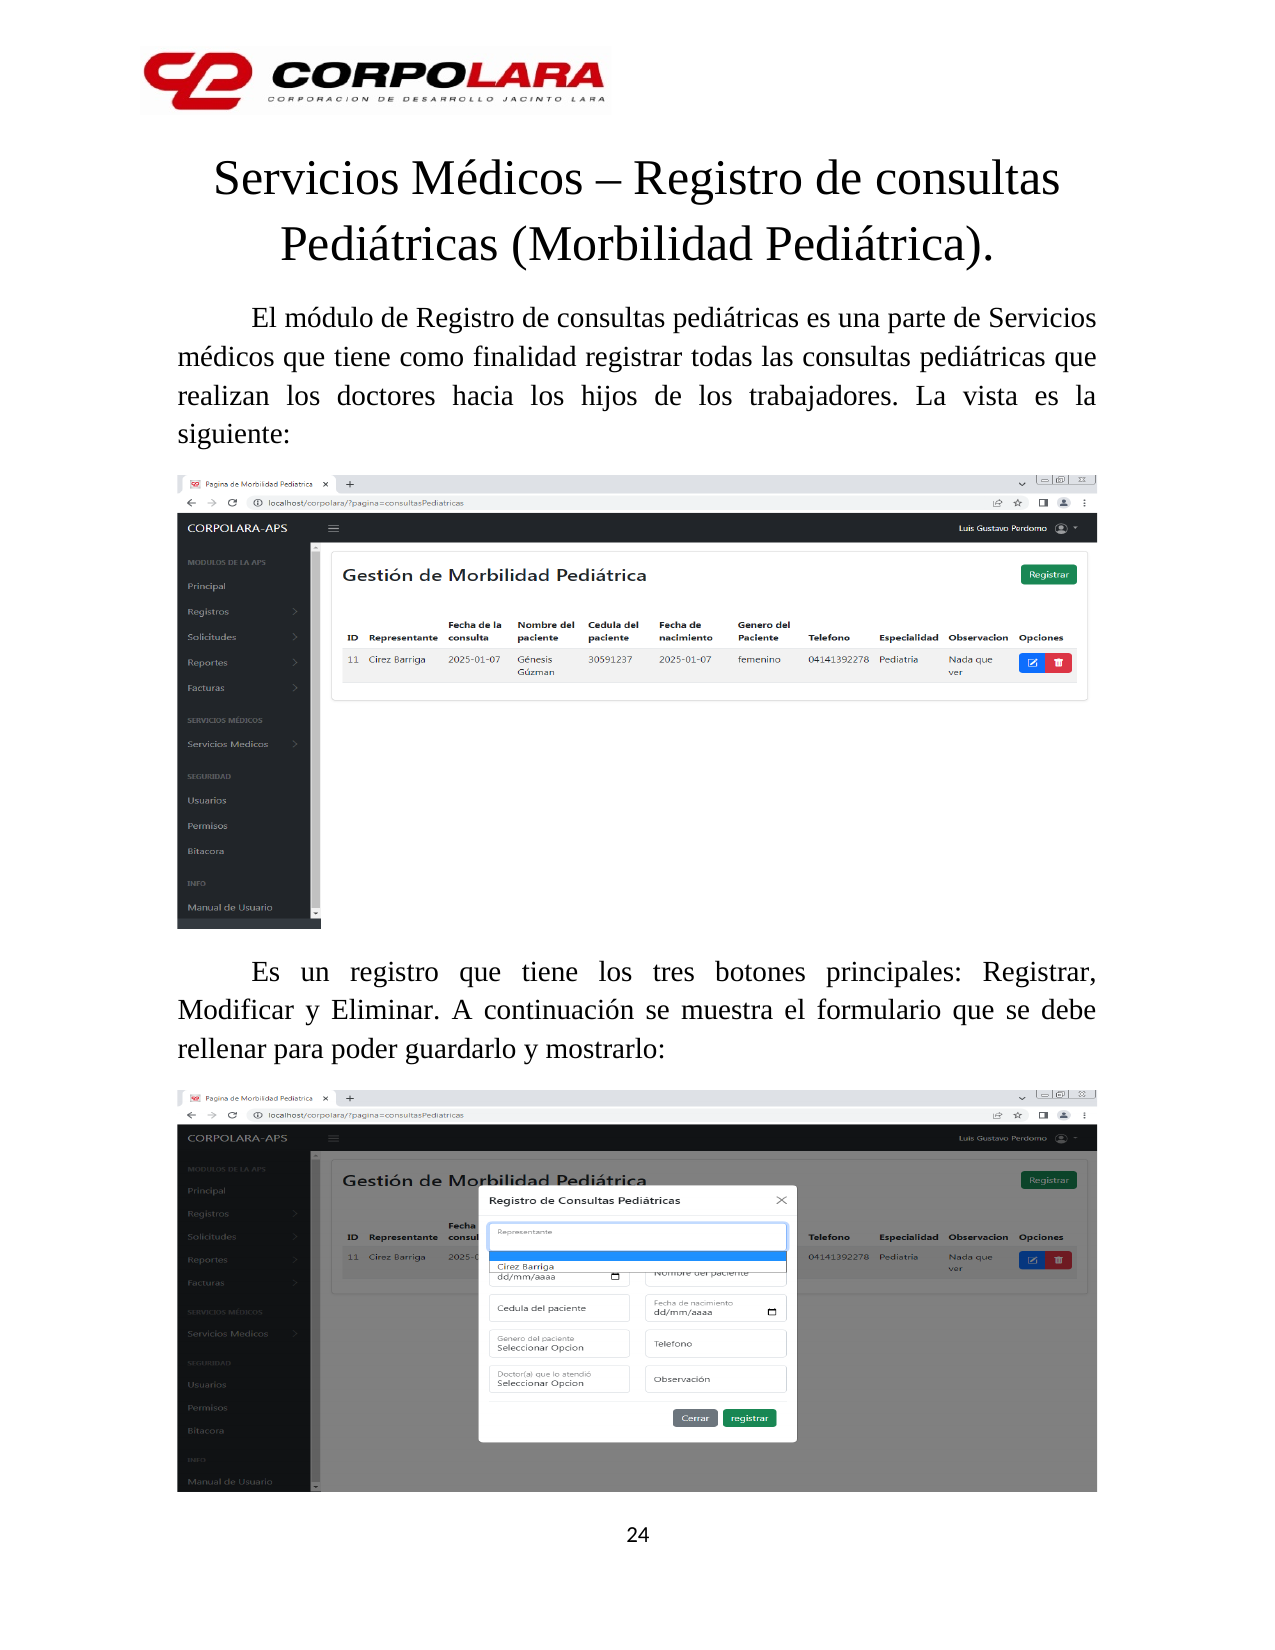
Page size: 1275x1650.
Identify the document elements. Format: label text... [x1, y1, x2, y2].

text Servicios Médicos – Registro de consultas Pediátricas (Morbilidad Pediátrica). [177, 148, 1098, 271]
text El módulo de Registro de consultas pediátricas es una parte de Servicios médicos que tiene como finalidad registrar todas las consultas pediátricas que realizan los doctores hacia los hijos de los trabajadores. La vista es la siguiente: [177, 301, 1098, 450]
picture [177, 475, 1098, 929]
picture [140, 46, 612, 115]
picture [177, 1090, 1098, 1492]
text Es un registro que tiene los tres botones principales: Registrar, Modificar y Eliminar. A continuación se muestra el formulario que se debe rellenar para poder guardarlo y mostrarlo: [177, 954, 1098, 1064]
